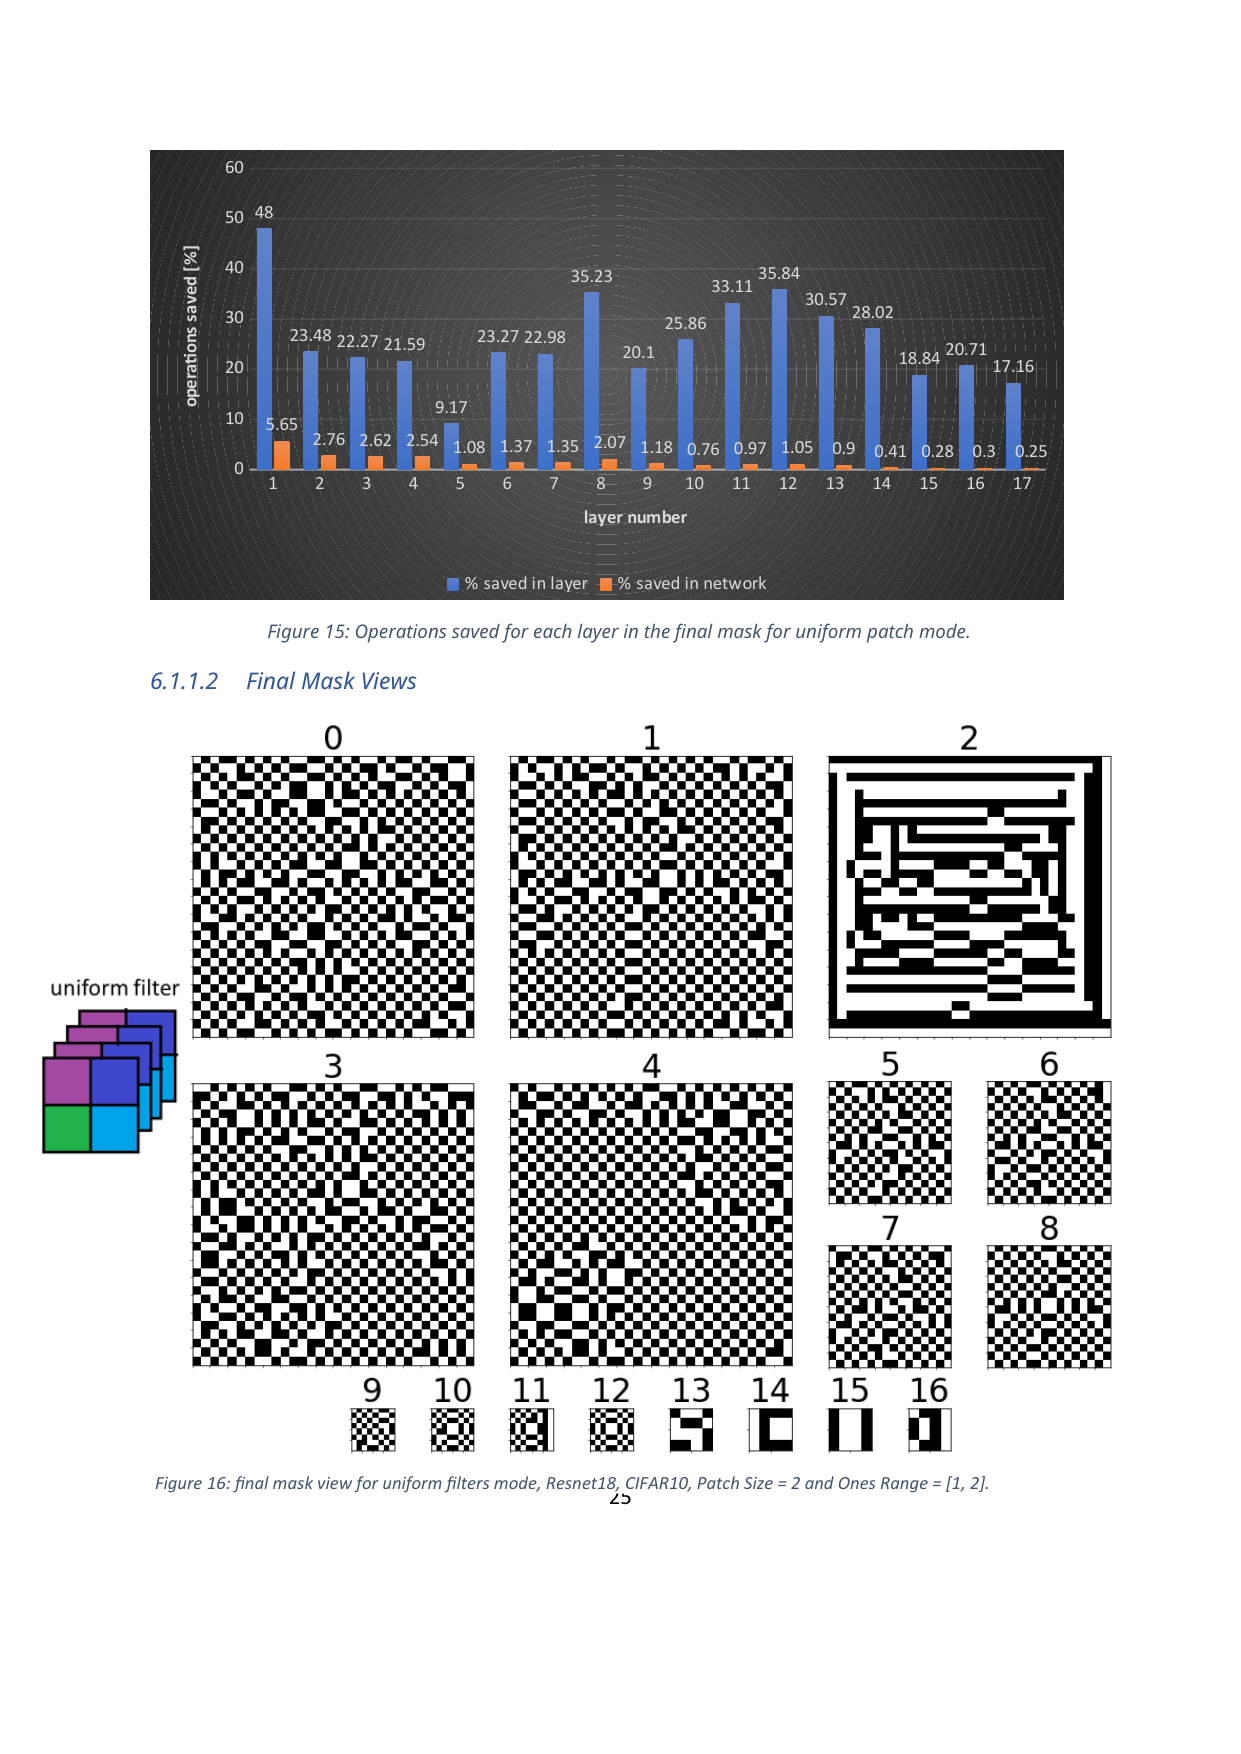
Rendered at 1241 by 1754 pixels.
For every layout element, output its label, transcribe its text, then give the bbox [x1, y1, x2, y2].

picture [26, 717, 1121, 1462]
subtitle Final Mask Views [150, 665, 1090, 696]
text Figure 15: Operations saved for each layer in the final mask for uniform patch mode. [150, 619, 1090, 644]
